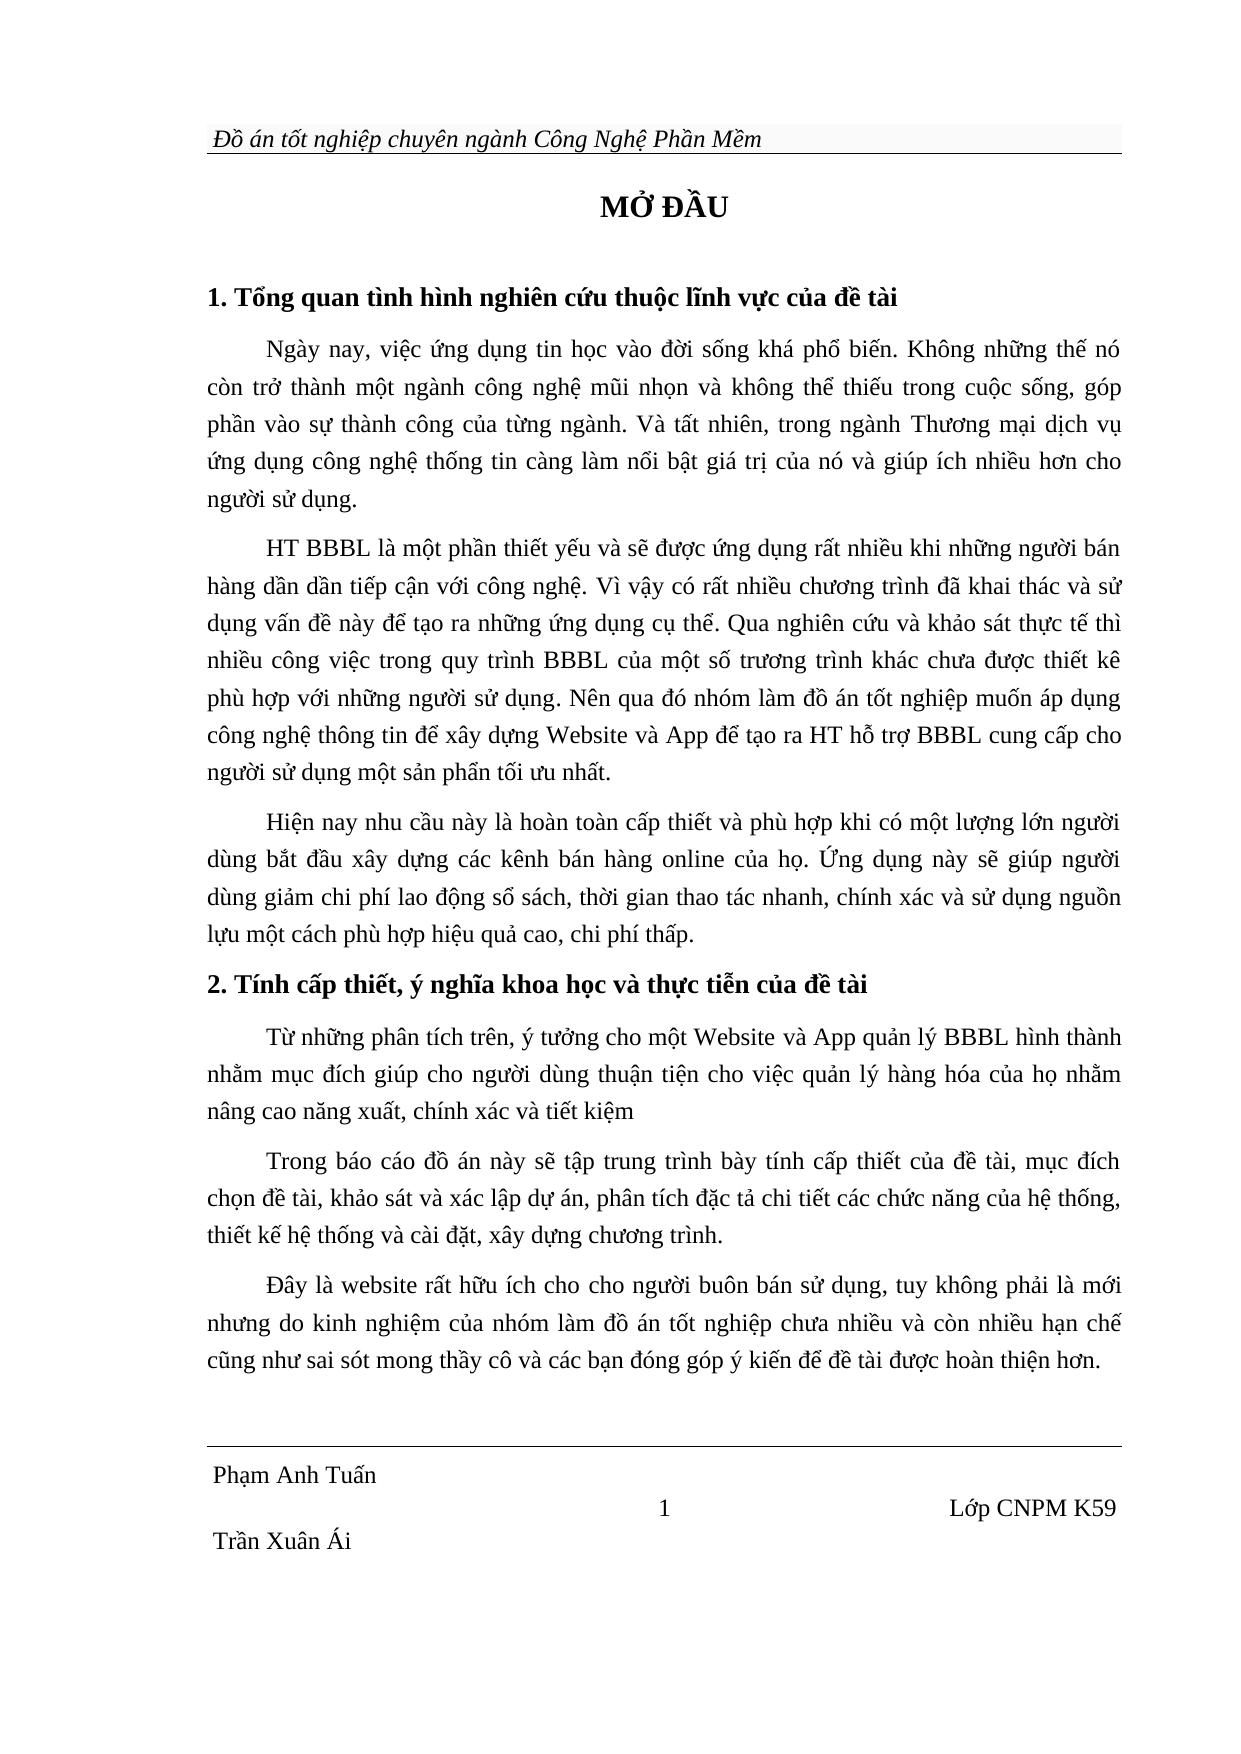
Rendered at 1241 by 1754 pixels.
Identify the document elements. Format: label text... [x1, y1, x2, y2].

text Hiện nay nhu cầu này là hoàn toàn cấp thiết và phù hợp khi có một lượng lớn người dùng bắt đầu xây dựng các kênh bán hàng online của họ. Ứng dụng này sẽ giúp người dùng giảm chi phí lao động sổ sách, thời gian thao tác nhanh, chính xác và sử dụng nguồn lựu một cách phù hợp hiệu quả cao, chi phí thấp. [207, 807, 1122, 948]
text Trong báo cáo đồ án này sẽ tập trung trình bày tính cấp thiết của đề tài, mục đích chọn đề tài, khảo sát và xác lập dự án, phân tích đặc tả chi tiết các chức năng của hệ thống, thiết kế hệ thống và cài đặt, xây dựng chương trình. [207, 1146, 1122, 1249]
text Từ những phân tích trên, ý tưởng cho một Website và App quản lý BBBL hình thành nhằm mục đích giúp cho người dùng thuận tiện cho việc quản lý hàng hóa của họ nhằm nâng cao năng xuất, chính xác và tiết kiệm [207, 1022, 1122, 1125]
text 1. Tổng quan tình hình nghiên cứu thuộc lĩnh vực của đề tài [207, 282, 1122, 313]
text 2. Tính cấp thiết, ý nghĩa khoa học và thực tiễn của đề tài [207, 969, 1122, 1000]
text HT BBBL là một phần thiết yếu và sẽ được ứng dụng rất nhiều khi những người bán hàng dần dần tiếp cận với công nghệ. Vì vậy có rất nhiều chương trình đã khai thác và sử dụng vấn đề này để tạo ra những ứng dụng cụ thể. Qua nghiên cứu và khảo sát thực tế thì nhiều công việc trong quy trình BBBL của một số trương trình khác chưa được thiết kê phù hợp với những người sử dụng. Nên qua đó nhóm làm đồ án tốt nghiệp muốn áp dụng công nghệ thông tin để xây dựng Website và App để tạo ra HT hỗ trợ BBBL cung cấp cho người sử dụng một sản phẩn tối ưu nhất. [207, 533, 1122, 786]
subtitle MỞ ĐẦU [207, 188, 1122, 224]
text Ngày nay, việc ứng dụng tin học vào đời sống khá phổ biến. Không những thế nó còn trở thành một ngành công nghệ mũi nhọn và không thể thiếu trong cuộc sống, góp phần vào sự thành công của từng ngành. Và tất nhiên, trong ngành Thương mại dịch vụ ứng dụng công nghệ thống tin càng làm nổi bật giá trị của nó và giúp ích nhiều hơn cho người sử dụng. [207, 334, 1122, 512]
text Đây là website rất hữu ích cho cho người buôn bán sử dụng, tuy không phải là mới nhưng do kinh nghiệm của nhóm làm đồ án tốt nghiệp chưa nhiều và còn nhiều hạn chế cũng như sai sót mong thầy cô và các bạn đóng góp ý kiến để đề tài được hoàn thiện hơn. [207, 1270, 1122, 1374]
